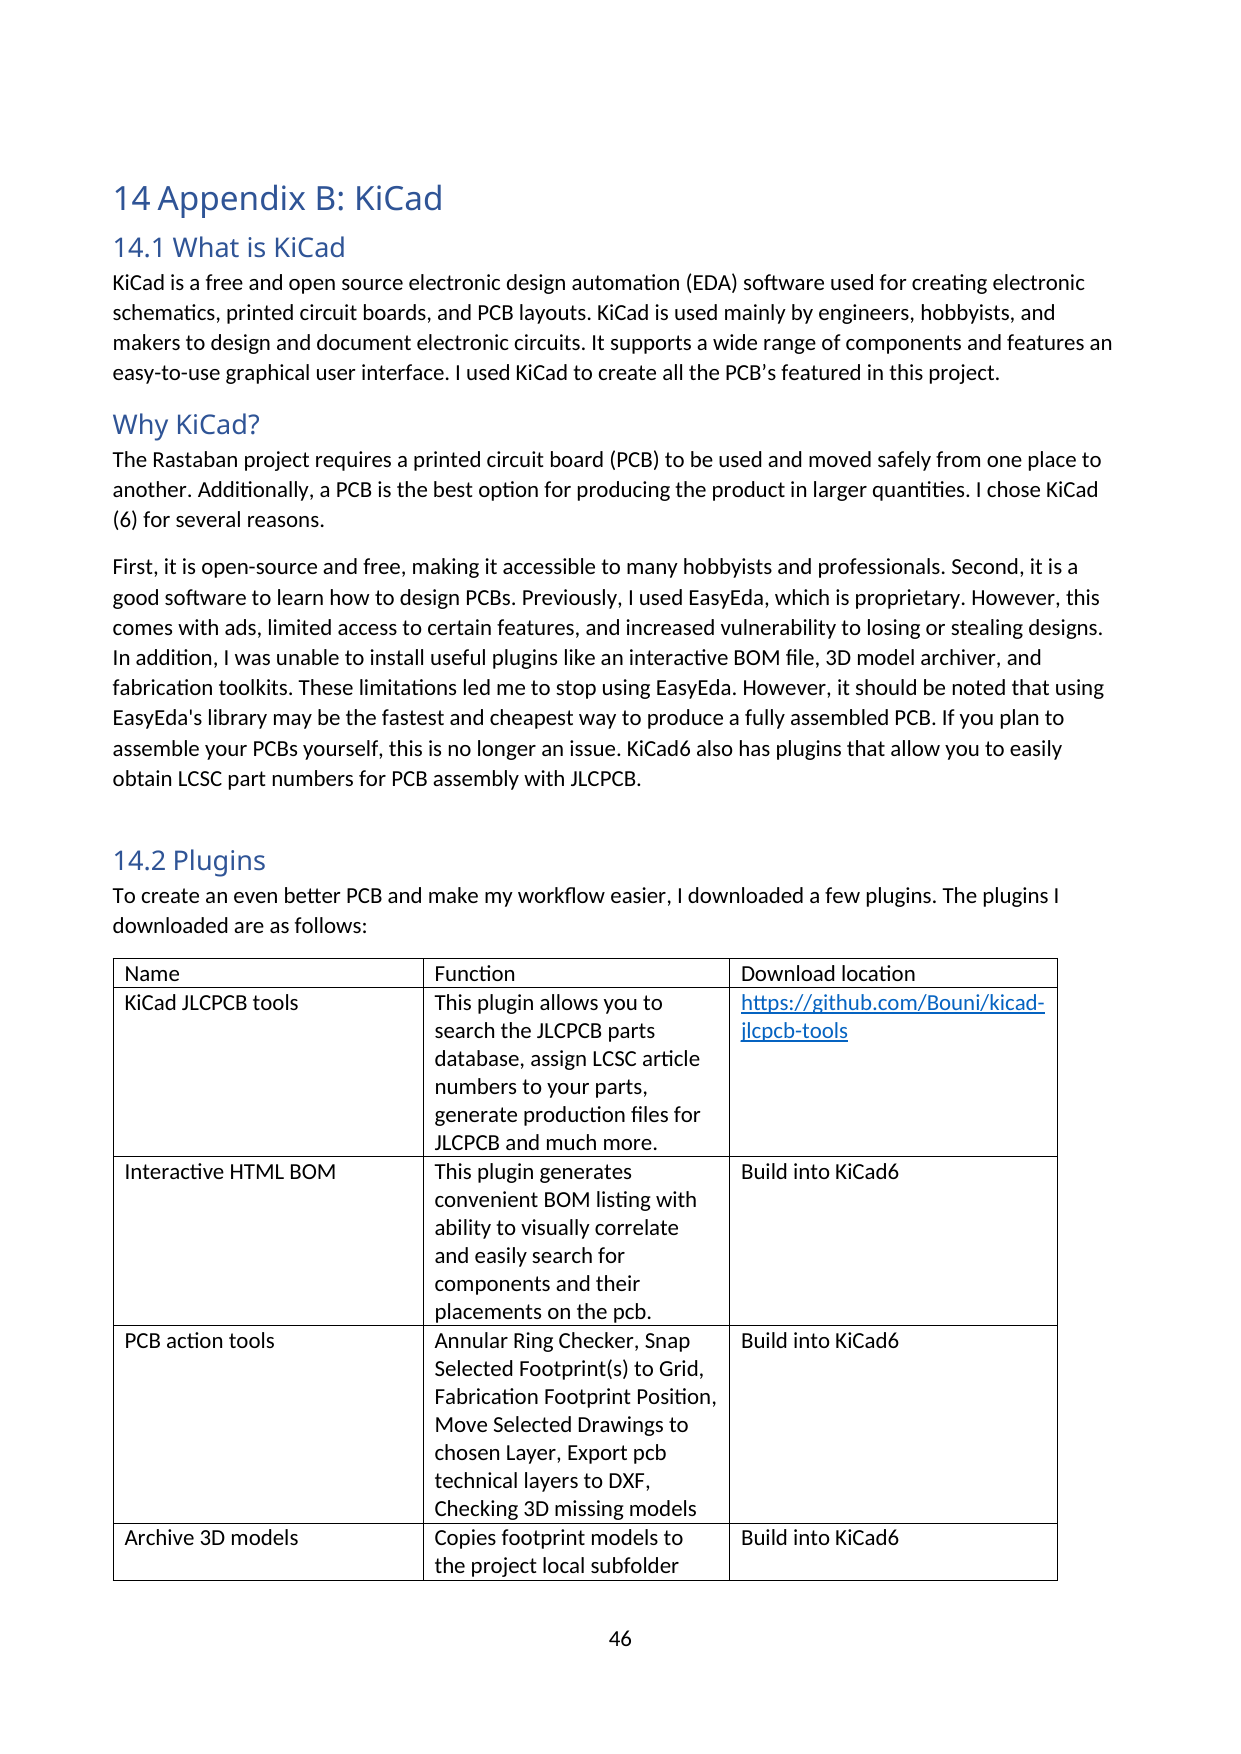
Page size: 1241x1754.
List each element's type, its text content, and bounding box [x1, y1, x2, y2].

table_header Name [114, 959, 423, 987]
table_cell Build into KiCad6 [730, 1326, 1057, 1522]
table_cell Annular Ring Checker, Snap Selected Footprint(s) to Grid, Fabrication Footprint Position, Move Selected Drawings to chosen Layer, Export pcb technical layers to DXF, Checking 3D missing models [424, 1326, 729, 1522]
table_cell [424, 1524, 729, 1579]
subtitle Why KiCad? [112, 405, 1128, 442]
subtitle Plugins [112, 841, 1128, 878]
text The Rastaban project requires a printed circuit board (PCB) to be used and moved safely from one place to another. Additionally, a PCB is the best option for producing the product in larger quantities. I chose KiCad (6) for several reasons. [112, 445, 1128, 534]
subtitle What is KiCad [112, 228, 1128, 265]
table_cell https://github.com/Bouni/kicad-jlcpcb-tools [730, 988, 1057, 1156]
table_cell Build into KiCad6 [730, 1157, 1057, 1325]
table_cell Archive 3D models [114, 1524, 423, 1579]
table_header Download location [730, 959, 1057, 987]
table_cell PCB action tools [114, 1326, 423, 1522]
table_cell This plugin generates convenient BOM listing with ability to visually correlate and easily search for components and their placements on the pcb. [424, 1157, 729, 1325]
table_cell KiCad JLCPCB tools [114, 988, 423, 1156]
table_header Function [424, 959, 729, 987]
table_cell Interactive HTML BOM [114, 1157, 423, 1325]
text To create an even better PCB and make my workflow easier, I downloaded a few plugins. The plugins I downloaded are as follows: [112, 881, 1128, 939]
text First, it is open-source and free, making it accessible to many hobbyists and professionals. Second, it is a good software to learn how to design PCBs. Previously, I used EasyEda, which is proprietary. However, this comes with ads, limited access to certain features, and increased vulnerability to losing or stealing designs. In addition, I was unable to install useful plugins like an interactive BOM file, 3D model archiver, and fabrication toolkits. These limitations led me to stop using EasyEda. However, it should be noted that using EasyEda's library may be the fastest and cheapest way to produce a fully assembled PCB. If you plan to assemble your PCBs yourself, this is no longer an issue. KiCad6 also has plugins that allow you to easily obtain LCSC part numbers for PCB assembly with JLCPCB. [112, 552, 1128, 822]
table_cell Build into KiCad6 [730, 1524, 1057, 1579]
table_cell This plugin allows you to search the JLCPCB parts database, assign LCSC article numbers to your parts, generate production files for JLCPCB and much more. [424, 988, 729, 1156]
subtitle Appendix B: KiCad [112, 175, 1128, 220]
text KiCad is a free and open source electronic design automation (EDA) software used for creating electronic schematics, printed circuit boards, and PCB layouts. KiCad is used mainly by engineers, hobbyists, and makers to design and document electronic circuits. It supports a wide range of components and features an easy-to-use graphical user interface. I used KiCad to create all the PCB’s featured in this project. [112, 268, 1128, 387]
